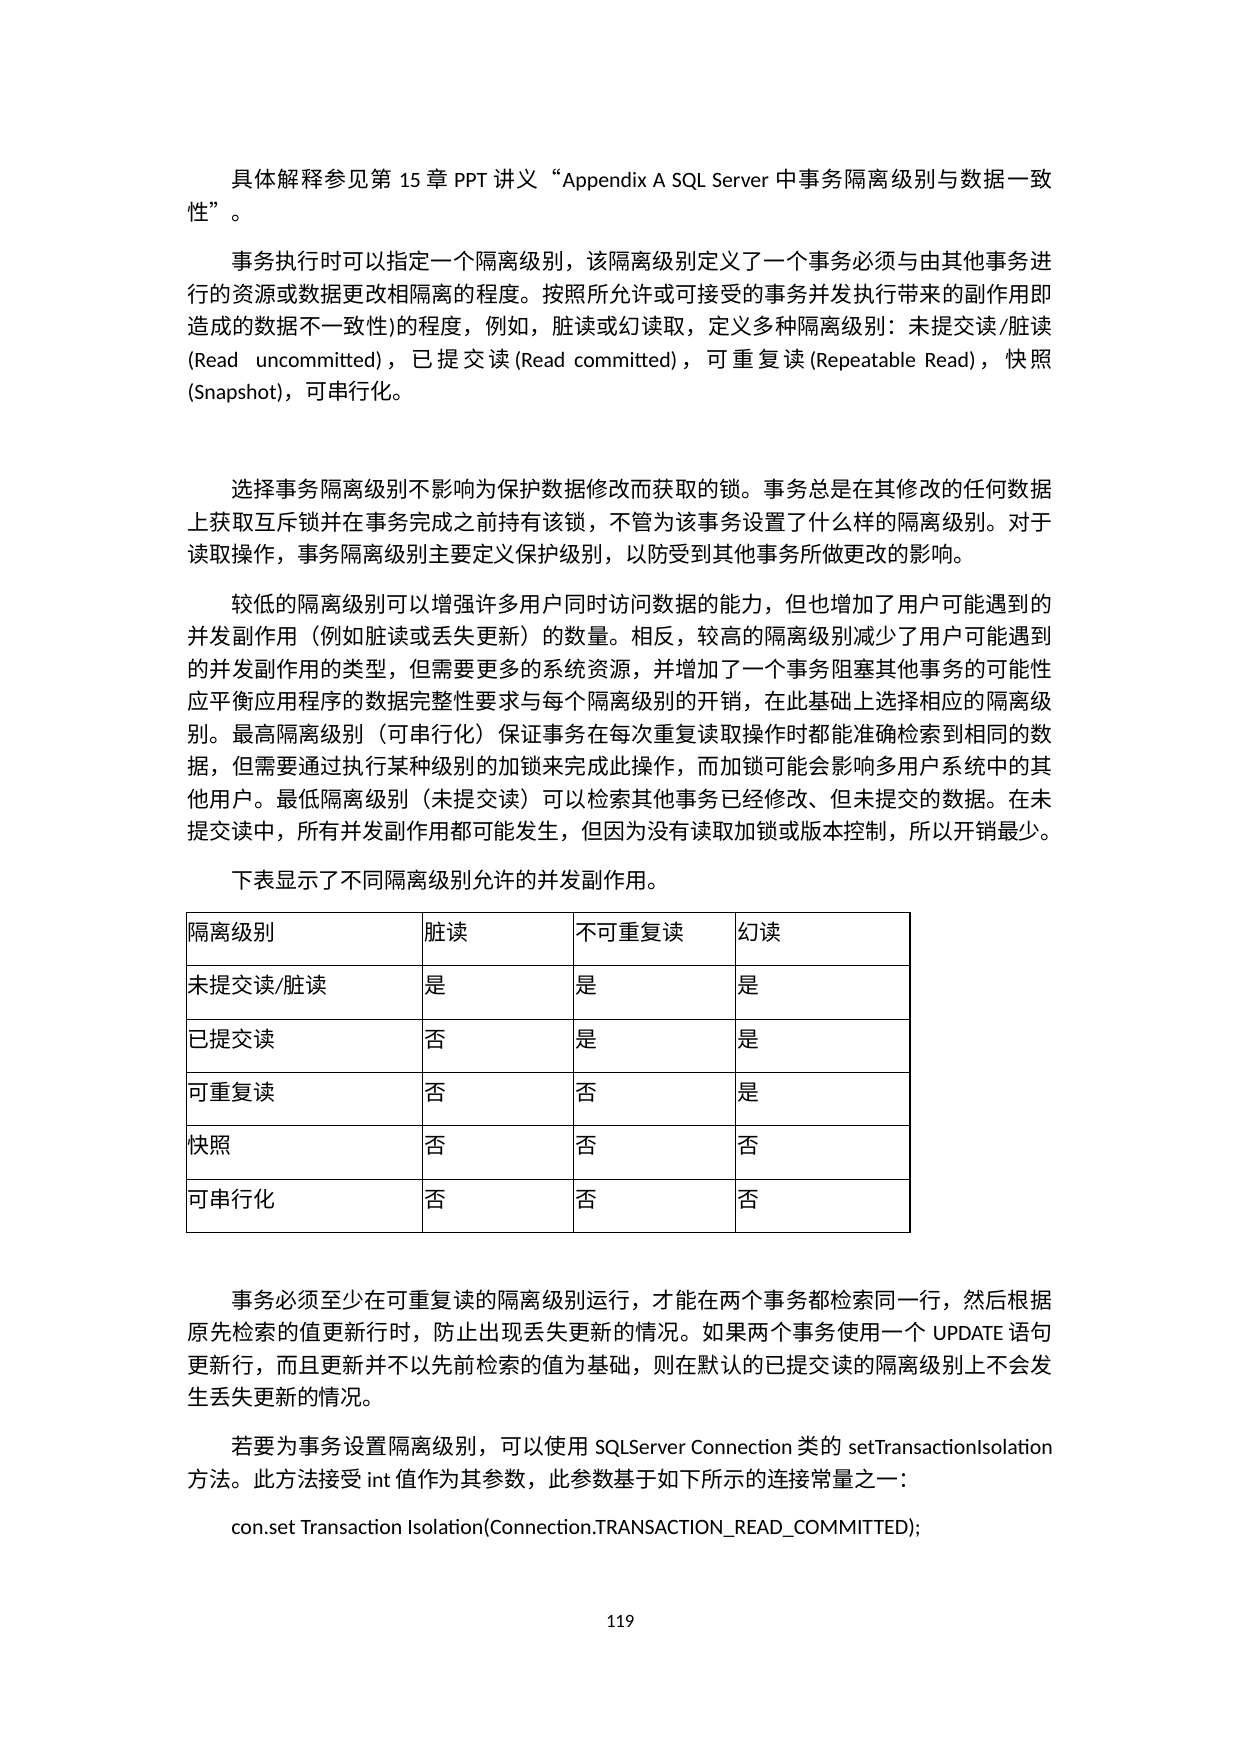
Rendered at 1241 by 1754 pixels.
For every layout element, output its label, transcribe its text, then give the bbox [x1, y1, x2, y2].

text 选择事务隔离级别不影响为保护数据修改而获取的锁。事务总是在其修改的任何数据上获取互斥锁并在事务完成之前持有该锁，不管为该事务设置了什么样的隔离级别。对于读取操作，事务隔离级别主要定义保护级别，以防受到其他事务所做更改的影响。 [187, 472, 1053, 569]
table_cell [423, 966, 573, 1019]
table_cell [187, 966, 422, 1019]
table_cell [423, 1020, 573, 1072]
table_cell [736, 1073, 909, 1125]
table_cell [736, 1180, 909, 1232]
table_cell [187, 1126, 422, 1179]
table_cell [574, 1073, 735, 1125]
text con.set Transaction Isolation(Connection.TRANSACTION_READ_COMMITTED); [187, 1511, 1053, 1543]
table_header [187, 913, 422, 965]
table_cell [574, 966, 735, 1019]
text 具体解释参见第15章PPT讲义“Appendix A SQL Server中事务隔离级别与数据一致性”。 [187, 162, 1053, 227]
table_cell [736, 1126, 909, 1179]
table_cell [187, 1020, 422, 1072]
text 若要为事务设置隔离级别，可以使用SQLServer Connection类的 setTransactionIsolation 方法。此方法接受int值作为其参数，此参数基于如下所示的连接常量之一： [187, 1429, 1053, 1494]
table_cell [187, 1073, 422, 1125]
text 较低的隔离级别可以增强许多用户同时访问数据的能力，但也增加了用户可能遇到的并发副作用（例如脏读或丢失更新）的数量。相反，较高的隔离级别减少了用户可能遇到的并发副作用的类型，但需要更多的系统资源，并增加了一个事务阻塞其他事务的可能性。应平衡应用程序的数据完整性要求与每个隔离级别的开销，在此基础上选择相应的隔离级别。最高隔离级别（可串行化）保证事务在每次重复读取操作时都能准确检索到相同的数据，但需要通过执行某种级别的加锁来完成此操作，而加锁可能会影响多用户系统中的其他用户。最低隔离级别（未提交读）可以检索其他事务已经修改、但未提交的数据。在未提交读中，所有并发副作用都可能发生，但因为没有读取加锁或版本控制，所以开销最少。 [187, 586, 1053, 846]
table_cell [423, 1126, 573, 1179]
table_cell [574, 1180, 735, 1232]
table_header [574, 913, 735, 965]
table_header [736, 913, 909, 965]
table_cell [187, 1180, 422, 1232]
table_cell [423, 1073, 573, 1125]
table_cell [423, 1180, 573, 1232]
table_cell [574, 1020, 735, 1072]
text 事务必须至少在可重复读的隔离级别运行，才能在两个事务都检索同一行，然后根据原先检索的值更新行时，防止出现丢失更新的情况。如果两个事务使用一个UPDATE语句更新行，而且更新并不以先前检索的值为基础，则在默认的已提交读的隔离级别上不会发生丢失更新的情况。 [187, 1282, 1053, 1412]
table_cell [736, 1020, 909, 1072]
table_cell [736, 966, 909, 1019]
text 下表显示了不同隔离级别允许的并发副作用。 [187, 863, 1053, 895]
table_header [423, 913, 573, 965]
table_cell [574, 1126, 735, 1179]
text 事务执行时可以指定一个隔离级别，该隔离级别定义了一个事务必须与由其他事务进行的资源或数据更改相隔离的程度。按照所允许或可接受的事务并发执行带来的副作用即造成的数据不一致性)的程度，例如，脏读或幻读取，定义多种隔离级别：未提交读/脏读(Read uncommitted)，已提交读(Read committed)，可重复读(Repeatable Read)，快照(Snapshot)，可串行化。 [187, 244, 1053, 406]
